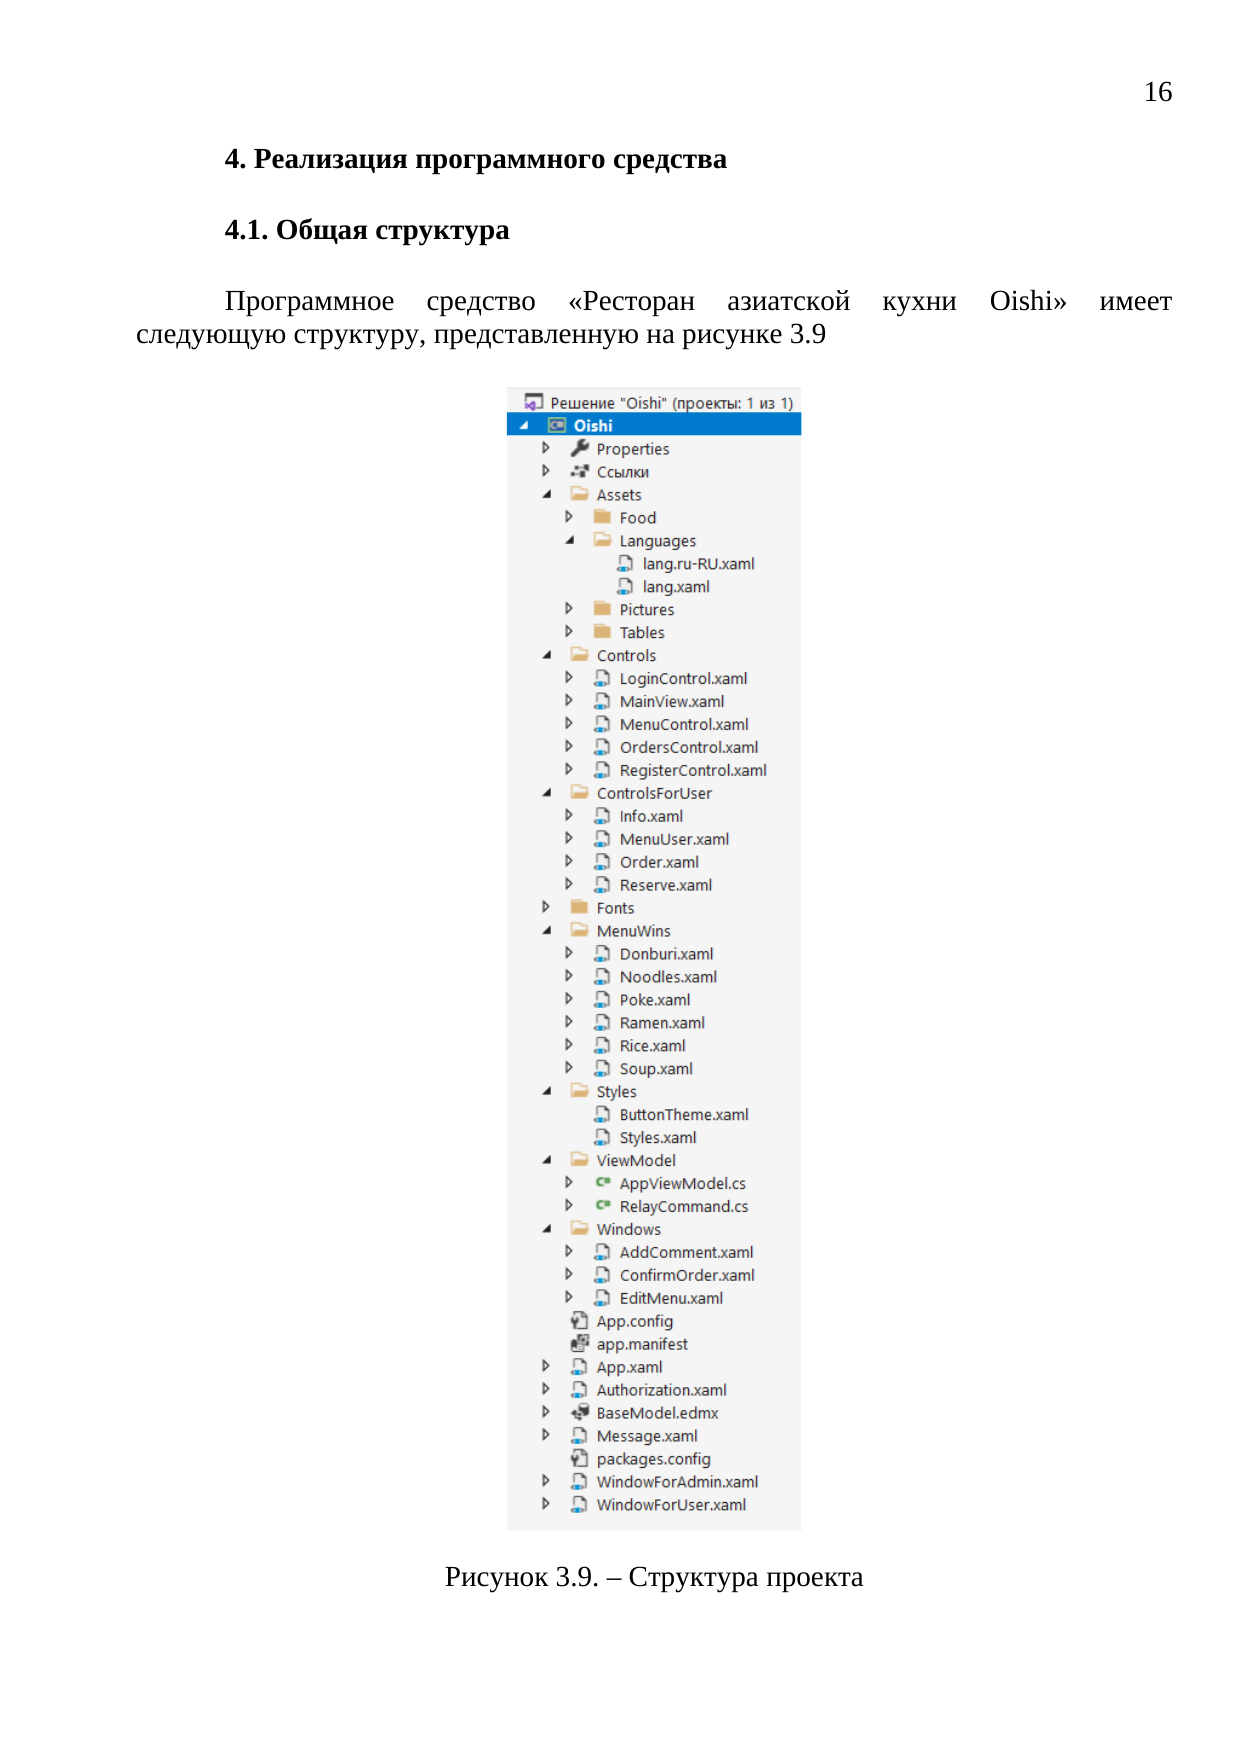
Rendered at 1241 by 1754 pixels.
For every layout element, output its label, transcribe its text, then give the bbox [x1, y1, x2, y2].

subtitle 4. Реализация программного средства [224, 141, 1175, 174]
subtitle 4.1. Общая структура [224, 212, 1175, 246]
text Рисунок 3.9. – Структура проекта [136, 1559, 1172, 1593]
picture [506, 387, 802, 1531]
text Программное средство «Ресторан азиатской кухни Oishi» имеет следующую структуру, представленную на рисунке 3.9 [136, 283, 1172, 350]
